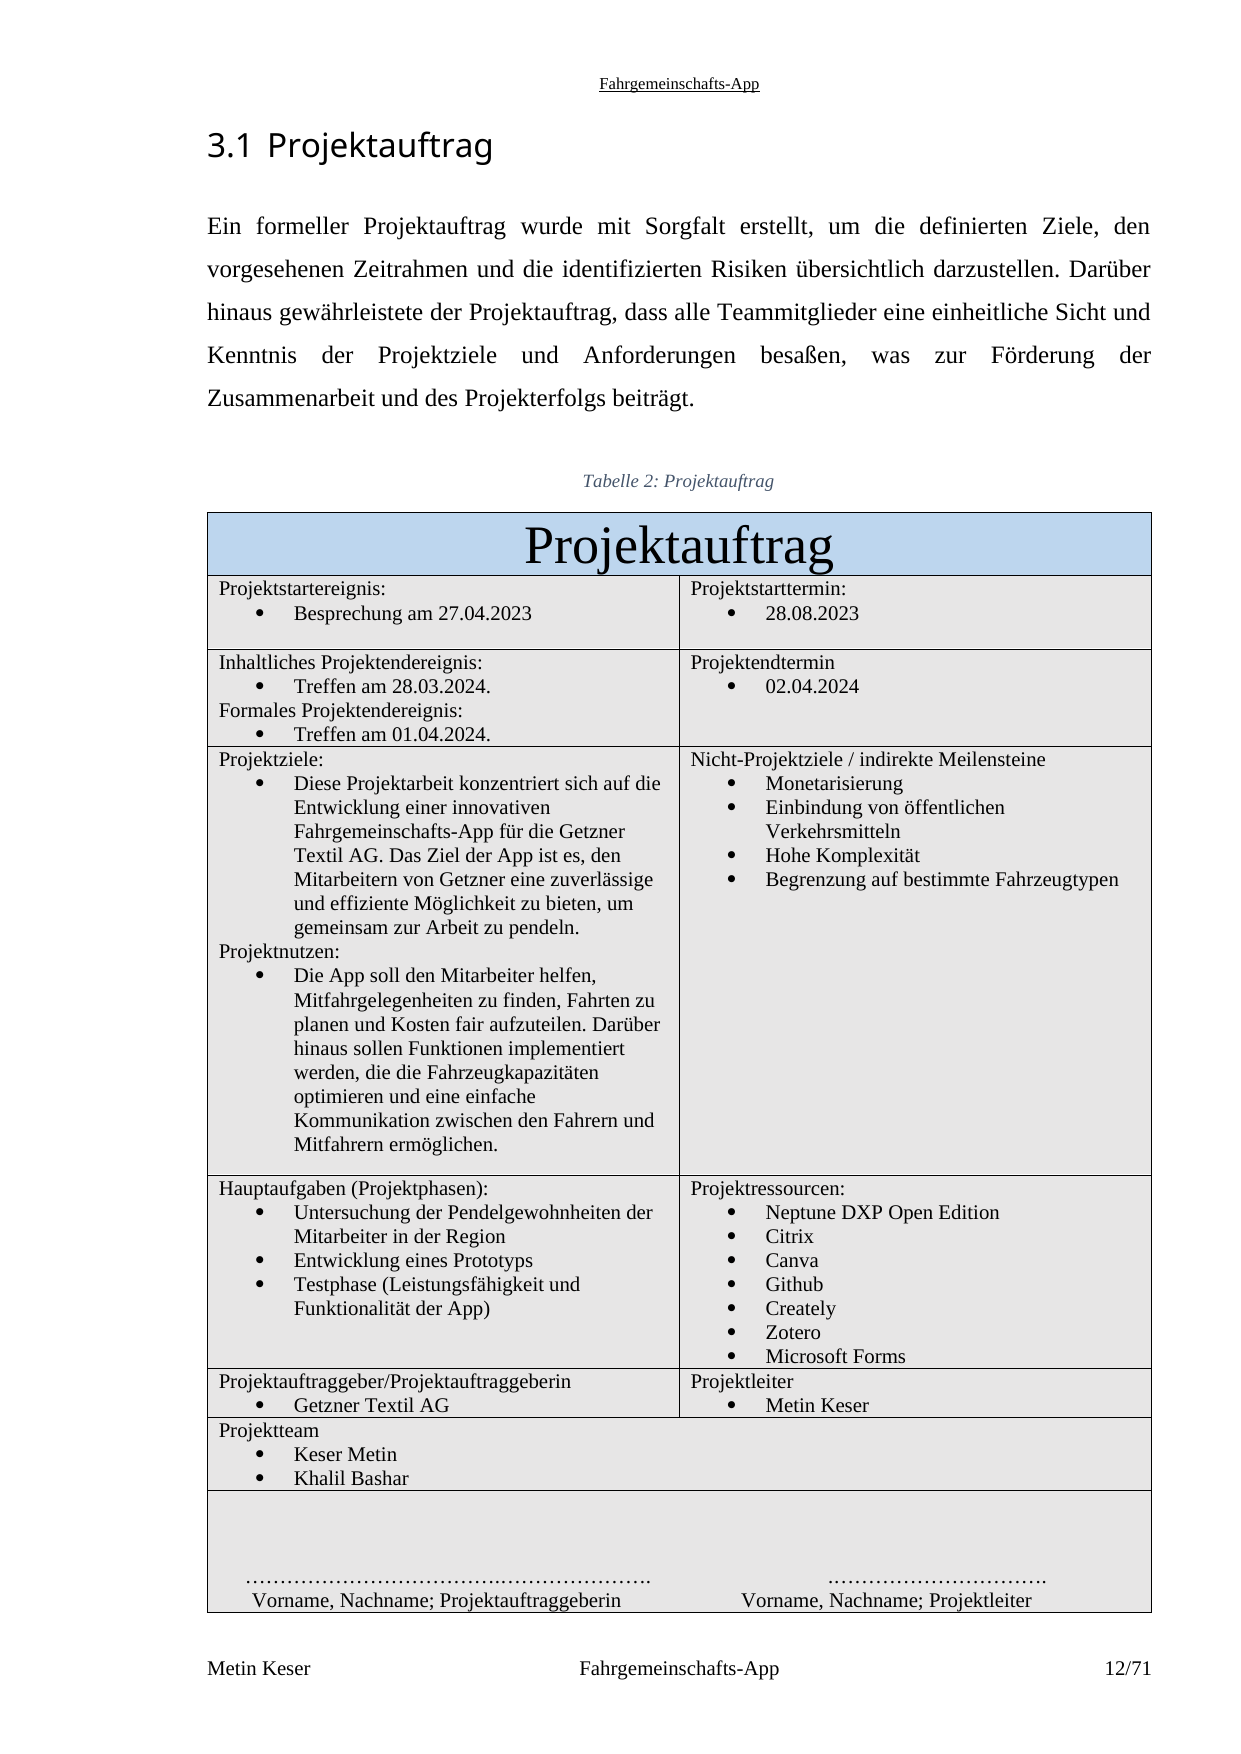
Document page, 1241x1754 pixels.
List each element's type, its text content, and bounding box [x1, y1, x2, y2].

subtitle Projektauftrag [207, 122, 1152, 168]
text Ein formeller Projektauftrag wurde mit Sorgfalt erstellt, um die definierten Ziele, den vorgesehenen Zeitrahmen und die identifizierten Risiken übersichtlich darzustellen. Darüber hinaus gewährleistete der Projektauftrag, dass alle Teammitglieder eine einheitliche Sicht und Kenntnis der Projektziele und Anforderungen besaßen, was zur Förderung der Zusammenarbeit und des Projekterfolgs beiträgt. [207, 211, 1152, 412]
table_cell Projektendtermin 02.04.2024 [680, 650, 1151, 746]
table_cell Projektteam Keser Metin Khalil Bashar [208, 1418, 1151, 1490]
table_cell Projektleiter Metin Keser [680, 1369, 1151, 1417]
table_cell Nicht-Projektziele / indirekte Meilensteine Monetarisierung Einbindung von öffentlichen Verkehrsmitteln Hohe Komplexität Begrenzung auf bestimmte Fahrzeugtypen [680, 747, 1151, 1174]
table_cell Projektstarttermin: 28.08.2023 [680, 576, 1151, 648]
table_cell Inhaltliches Projektendereignis: Treffen am 28.03.2024. Formales Projektendereignis: Treffen am 01.04.2024. [208, 650, 679, 746]
table_cell Projektressourcen: Neptune DXP Open Edition Citrix Canva Github Creately Zotero Microsoft Forms [680, 1176, 1151, 1368]
table_header Projektauftrag [208, 513, 1151, 575]
table_cell Projektziele: Diese Projektarbeit konzentriert sich auf die Entwicklung einer innovativen Fahrgemeinschafts-App für die Getzner Textil AG. Das Ziel der App ist es, den Mitarbeitern von Getzner eine zuverlässige und effiziente Möglichkeit zu bieten, um gemeinsam zur Arbeit zu pendeln. Projektnutzen: Die App soll den Mitarbeiter helfen, Mitfahrgelegenheiten zu finden, Fahrten zu planen und Kosten fair aufzuteilen. Darüber hinaus sollen Funktionen implementiert werden, die die Fahrzeugkapazitäten optimieren und eine einfache Kommunikation zwischen den Fahrern und Mitfahrern ermöglichen. [208, 747, 679, 1174]
table_cell ……………………………….…………………. .…………………………. Vorname, Nachname; Projektauftraggeberin Vorname, Nachname; Projektleiter [208, 1491, 1151, 1612]
text Tabelle 2: Projektauftrag [207, 469, 1152, 491]
table_cell Hauptaufgaben (Projektphasen): Untersuchung der Pendelgewohnheiten der Mitarbeiter in der Region Entwicklung eines Prototyps Testphase (Leistungsfähigkeit und Funktionalität der App) [208, 1176, 679, 1368]
table_cell Projektauftraggeber/Projektauftraggeberin Getzner Textil AG [208, 1369, 679, 1417]
table_cell Projektstartereignis: Besprechung am 27.04.2023 [208, 576, 679, 648]
